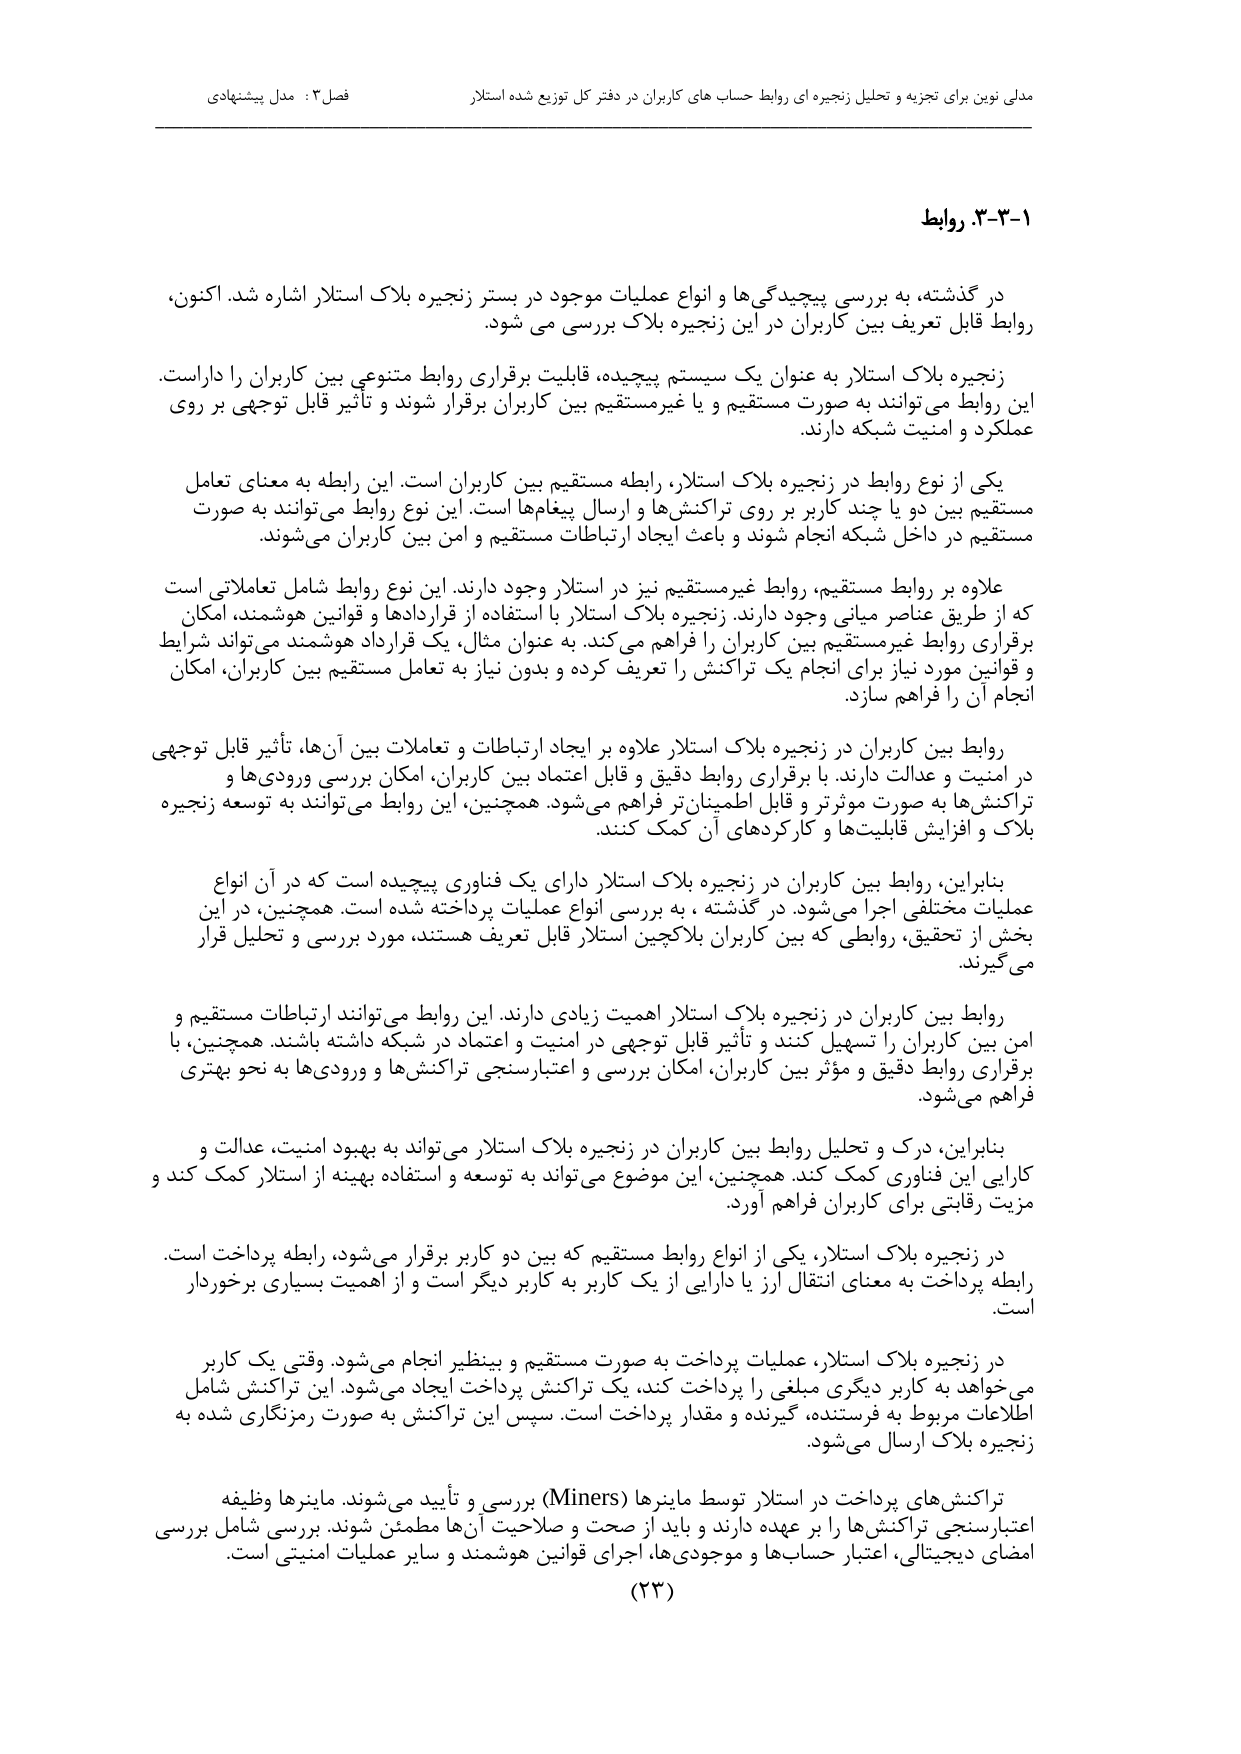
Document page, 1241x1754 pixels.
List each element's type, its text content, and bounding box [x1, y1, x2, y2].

list 3-3-1. روابط [147, 207, 1033, 234]
text در زنجیره بلاک استلار، عملیات پرداخت به صورت مستقیم و بینظیر انجام می‌شود. وقتی یک کاربر می‌خواهد به کاربر دیگری مبلغی را پرداخت کند، یک تراکنش پرداخت ایجاد می‌شود. این تراکنش شامل اطلاعات مربوط به فرستنده، گیرنده و مقدار پرداخت است. سپس این تراکنش به صورت رمزنگاری شده به زنجیره بلاک ارسال می‌شود. [147, 1349, 1033, 1457]
text بنابراین، درک و تحلیل روابط بین کاربران در زنجیره بلاک استلار می‌تواند به بهبود امنیت، عدالت و کارایی این فناوری کمک کند. همچنین، این موضوع می‌تواند به توسعه و استفاده بهینه از استلار کمک کند و مزیت رقابتی برای کاربران فراهم آورد. [147, 1136, 1033, 1217]
text در زنجیره بلاک استلار، یکی از انواع روابط مستقیم که بین دو کاربر برقرار می‌شود، رابطه پرداخت است. رابطه پرداخت به معنای انتقال ارز یا دارایی از یک کاربر به کاربر دیگر است و از اهمیت بسیاری برخوردار است. [147, 1242, 1033, 1324]
text روابط بین کاربران در زنجیره بلاک استلار اهمیت زیادی دارند. این روابط می‌توانند ارتباطات مستقیم و امن بین کاربران را تسهیل کنند و تأثیر قابل توجهی در امنیت و اعتماد در شبکه داشته باشند. همچنین، با برقراری روابط دقیق و مؤثر بین کاربران، امکان بررسی و اعتبارسنجی تراکنش‌ها و ورودی‌ها به نحو بهتری فراهم می‌شود. [147, 1003, 1033, 1111]
text علاوه بر روابط مستقیم، روابط غیرمستقیم نیز در استلار وجود دارند. این نوع روابط شامل تعاملاتی است که از طریق عناصر میانی وجود دارند. زنجیره بلاک استلار با استفاده از قراردادها و قوانین هوشمند، امکان برقراری روابط غیرمستقیم بین کاربران را فراهم می‌کند. به عنوان مثال، یک قرارداد هوشمند می‌تواند شرایط و قوانین مورد نیاز برای انجام یک تراکنش را تعریف کرده و بدون نیاز به تعامل مستقیم بین کاربران، امکان انجام آن را فراهم سازد. [147, 576, 1033, 711]
text در گذشته، به بررسی پیچیدگی‌ها و انواع عملیات موجود در بستر زنجیره بلاک استلار اشاره شد. اکنون، روابط قابل تعریف بین کاربران در این زنجیره بلاک بررسی می شود. [147, 284, 1033, 338]
text تراکنش‌های پرداخت در استلار توسط ماینرها (Miners) بررسی و تأیید می‌شوند. ماینرها وظیفه اعتبارسنجی تراکنش‌ها را بر عهده دارند و باید از صحت و صلاحیت آن‌ها مطمئن شوند. بررسی شامل بررسی امضای دیجیتالی، اعتبار حساب‌ها و موجودی‌ها، اجرای قوانین هوشمند و سایر عملیات امنیتی است. [147, 1482, 1033, 1569]
text بنابراین، روابط بین کاربران در زنجیره بلاک استلار دارای یک فناوری پیچیده است که در آن انواع عملیات مختلفی اجرا می‌شود. در گذشته ، به بررسی انواع عملیات پرداخته شده است. همچنین، در این بخش از تحقیق، روابطی که بین کاربران بلاکچین استلار قابل تعریف هستند، مورد بررسی و تحلیل قرار می‌گیرند. [147, 869, 1033, 978]
text زنجیره بلاک استلار به عنوان یک سیستم پیچیده، قابلیت برقراری روابط متنوعی بین کاربران را داراست. این روابط می‌توانند به صورت مستقیم و یا غیرمستقیم بین کاربران برقرار شوند و تأثیر قابل توجهی بر روی عملکرد و امنیت شبکه دارند. [147, 363, 1033, 444]
text روابط بین کاربران در زنجیره بلاک استلار علاوه بر ایجاد ارتباطات و تعاملات بین آن‌ها، تأثیر قابل توجهی در امنیت و عدالت دارند. با برقراری روابط دقیق و قابل اعتماد بین کاربران، امکان بررسی ورودی‌ها و تراکنش‌ها به صورت موثر‌تر و قابل اطمینان‌تر فراهم می‌شود. همچنین، این روابط می‌توانند به توسعه زنجیره بلاک و افزایش قابلیت‌ها و کارکردهای آن کمک کنند. [147, 736, 1033, 844]
text یکی از نوع روابط در زنجیره بلاک استلار، رابطه مستقیم بین کاربران است. این رابطه به معنای تعامل مستقیم بین دو یا چند کاربر بر روی تراکنش‌ها و ارسال پیغام‌ها است. این نوع روابط می‌توانند به صورت مستقیم در داخل شبکه انجام شوند و باعث ایجاد ارتباطات مستقیم و امن بین کاربران می‌شوند. [147, 469, 1033, 551]
